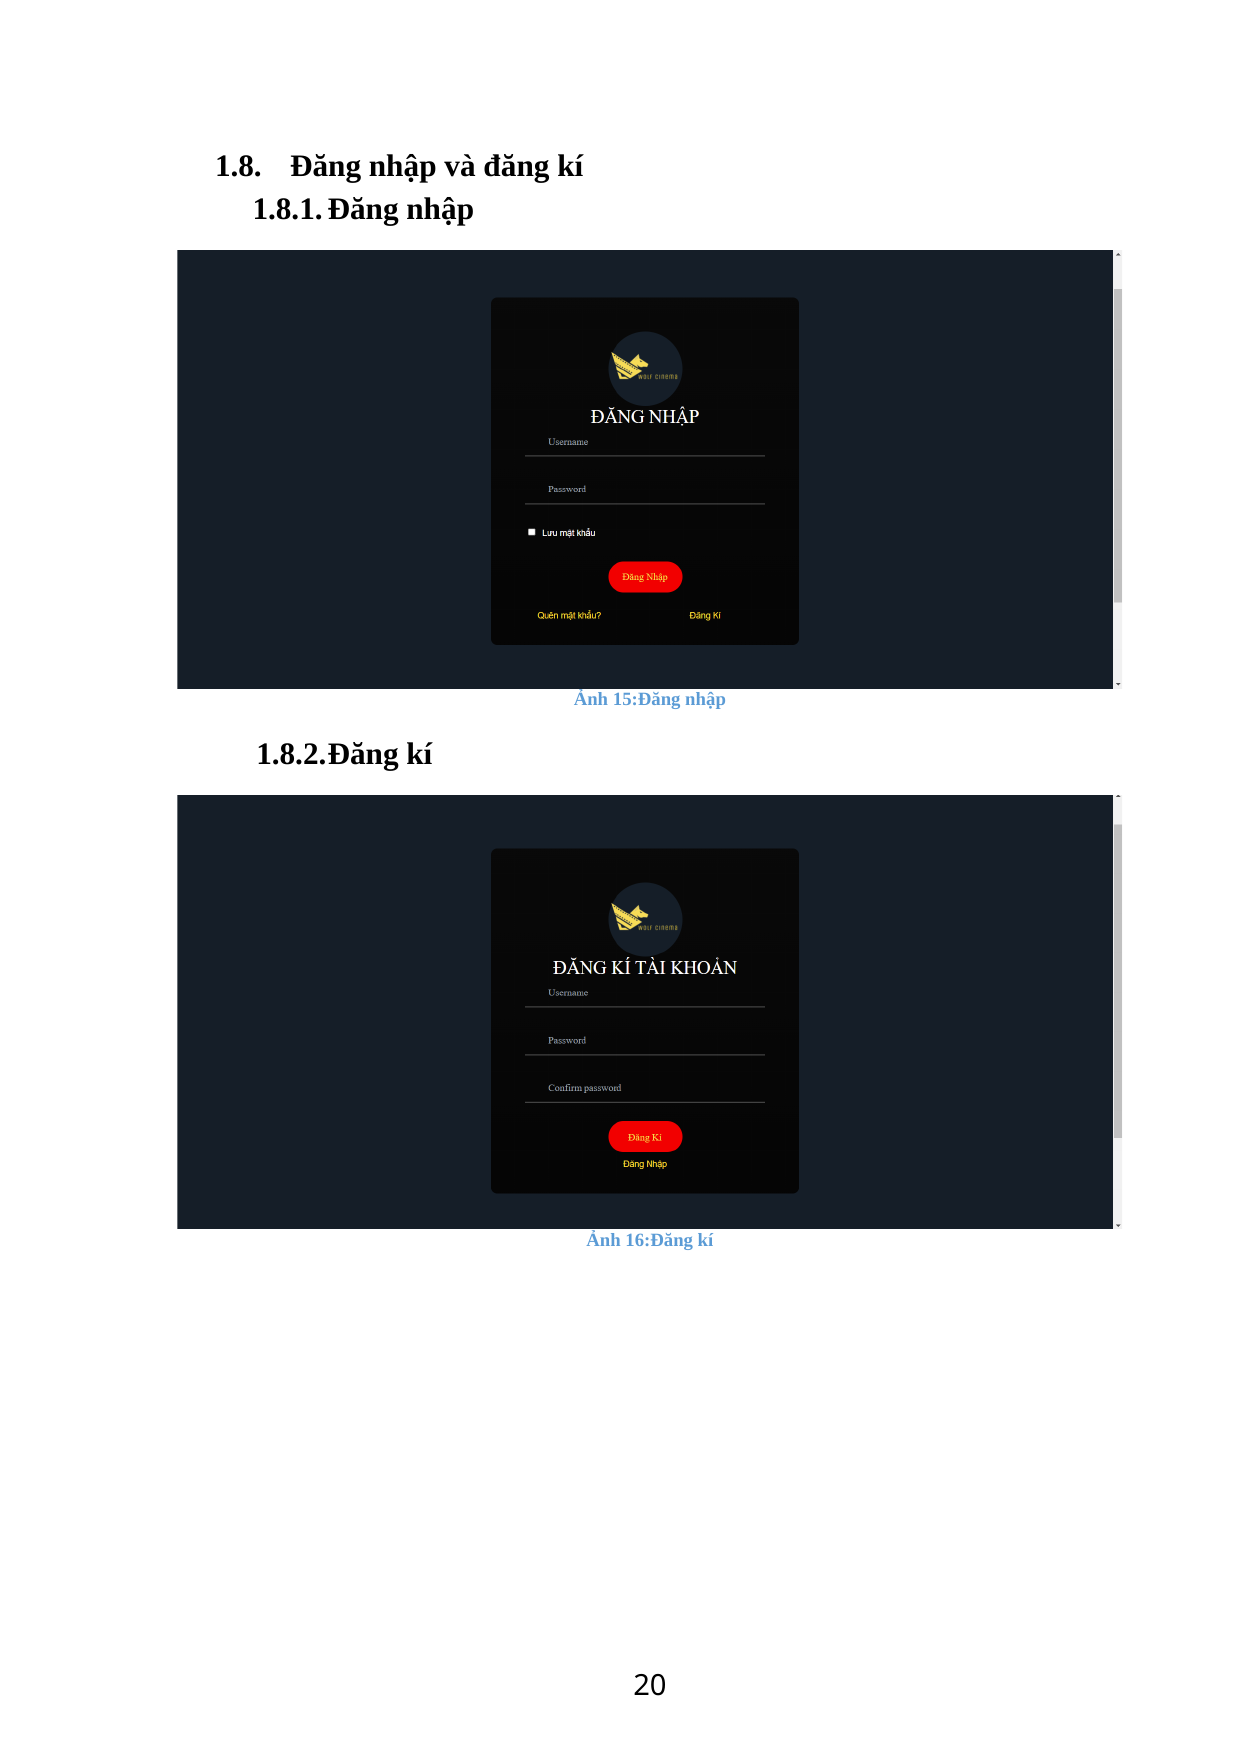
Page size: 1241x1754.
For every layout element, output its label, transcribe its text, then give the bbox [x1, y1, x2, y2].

picture [177, 795, 1123, 1229]
subtitle Đăng kí [256, 735, 1122, 771]
text Ảnh 16:Đăng kí [177, 1229, 1122, 1250]
subtitle Đăng nhập và đăng kí [215, 148, 1122, 184]
picture [177, 250, 1123, 689]
subtitle Đăng nhập [252, 190, 1122, 226]
text Ảnh 15:Đăng nhập [177, 689, 1122, 710]
